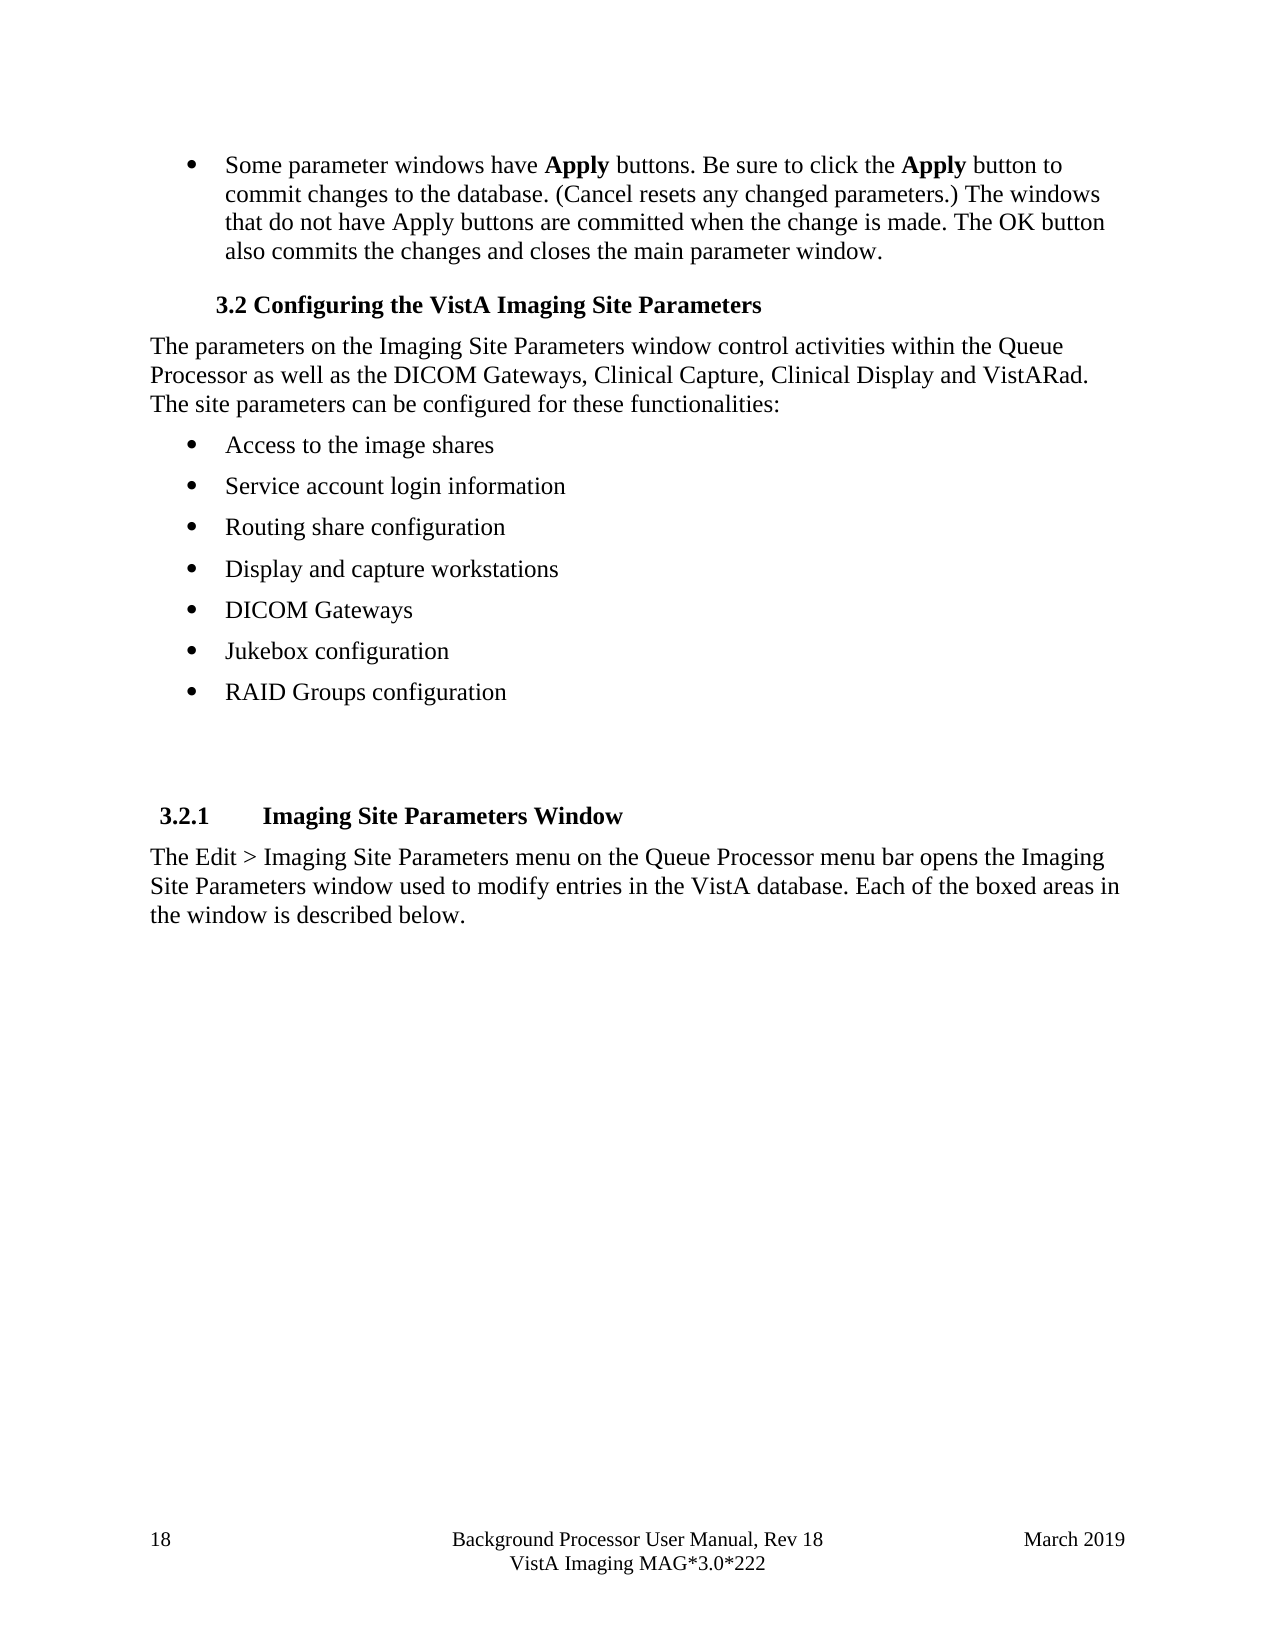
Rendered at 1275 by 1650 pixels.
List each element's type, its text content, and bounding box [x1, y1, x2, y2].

list Display and capture workstations [187, 554, 1125, 582]
text The Edit > Imaging Site Parameters menu on the Queue Processor menu bar opens the Imaging Site Parameters window used to modify entries in the VistA database. Each of the boxed areas in the window is described below. [150, 842, 1125, 929]
list Some parameter windows have Apply buttons. Be sure to click the Apply button to commit changes to the database. (Cancel resets any changed parameters.) The windows that do not have Apply buttons are committed when the change is made. The OK button also commits the changes and closes the main parameter window. [187, 150, 1125, 265]
list Jukebox configuration [187, 636, 1125, 665]
list Routing share configuration [187, 512, 1125, 541]
text The parameters on the Imaging Site Parameters window control activities within the Queue Processor as well as the DICOM Gateways, Clinical Capture, Clinical Display and VistARad. The site parameters can be configured for these functionalities: [150, 331, 1125, 417]
subtitle Configuring the VistA Imaging Site Parameters [216, 290, 1125, 319]
subtitle Imaging Site Parameters Window [159, 801, 1125, 830]
list RAID Groups configuration [187, 677, 1125, 706]
list DICOM Gateways [187, 595, 1125, 624]
list Access to the image shares [187, 430, 1125, 459]
list Service account login information [187, 471, 1125, 500]
